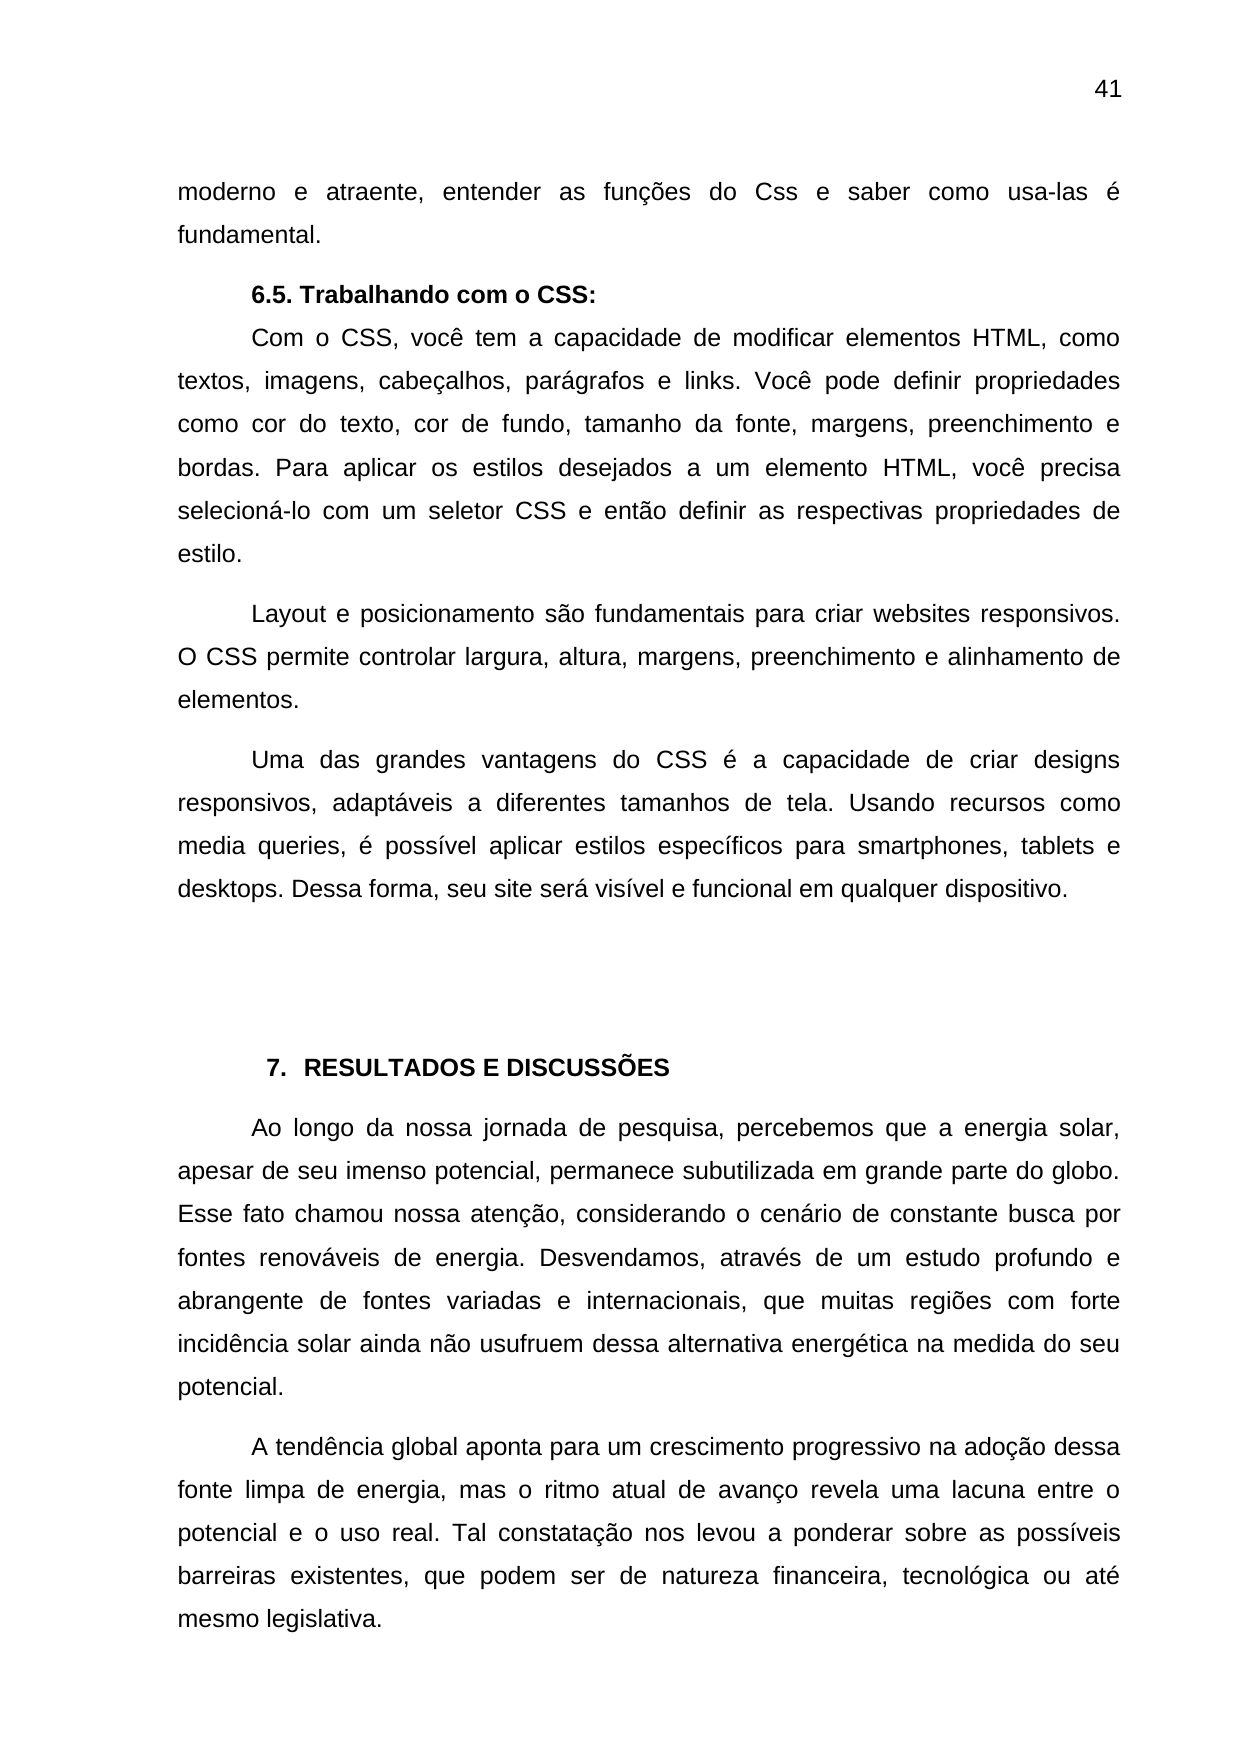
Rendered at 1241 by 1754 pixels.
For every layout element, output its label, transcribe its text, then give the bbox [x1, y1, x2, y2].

text Uma das grandes vantagens do CSS é a capacidade de criar designs responsivos, adaptáveis a diferentes tamanhos de tela. Usando recursos como media queries, é possível aplicar estilos específicos para smartphones, tablets e desktops. Dessa forma, seu site será visível e funcional em qualquer dispositivo. [177, 745, 1122, 903]
text Ao longo da nossa jornada de pesquisa, percebemos que a energia solar, apesar de seu imenso potencial, permanece subutilizada em grande parte do globo. Esse fato chamou nossa atenção, considerando o cenário de constante busca por fontes renováveis de energia. Desvendamos, através de um estudo profundo e abrangente de fontes variadas e internacionais, que muitas regiões com forte incidência solar ainda não usufruem dessa alternativa energética na medida do seu potencial. [177, 1113, 1122, 1401]
list RESULTADOS E DISCUSSÕES [266, 1053, 1122, 1082]
text Com o CSS, você tem a capacidade de modificar elementos HTML, como textos, imagens, cabeçalhos, parágrafos e links. Você pode definir propriedades como cor do texto, cor de fundo, tamanho da fonte, margens, preenchimento e bordas. Para aplicar os estilos desejados a um elemento HTML, você precisa selecioná-lo com um seletor CSS e então definir as respectivas propriedades de estilo. [177, 323, 1122, 568]
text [177, 177, 1122, 249]
text A tendência global aponta para um crescimento progressivo na adoção dessa fonte limpa de energia, mas o ritmo atual de avanço revela uma lacuna entre o potencial e o uso real. Tal constatação nos levou a ponderar sobre as possíveis barreiras existentes, que podem ser de natureza financeira, tecnológica ou até mesmo legislativa. [177, 1432, 1122, 1633]
text Layout e posicionamento são fundamentais para criar websites responsivos. O CSS permite controlar largura, altura, margens, preenchimento e alinhamento de elementos. [177, 599, 1122, 714]
subtitle 6.5. Trabalhando com o CSS: [177, 280, 1122, 309]
